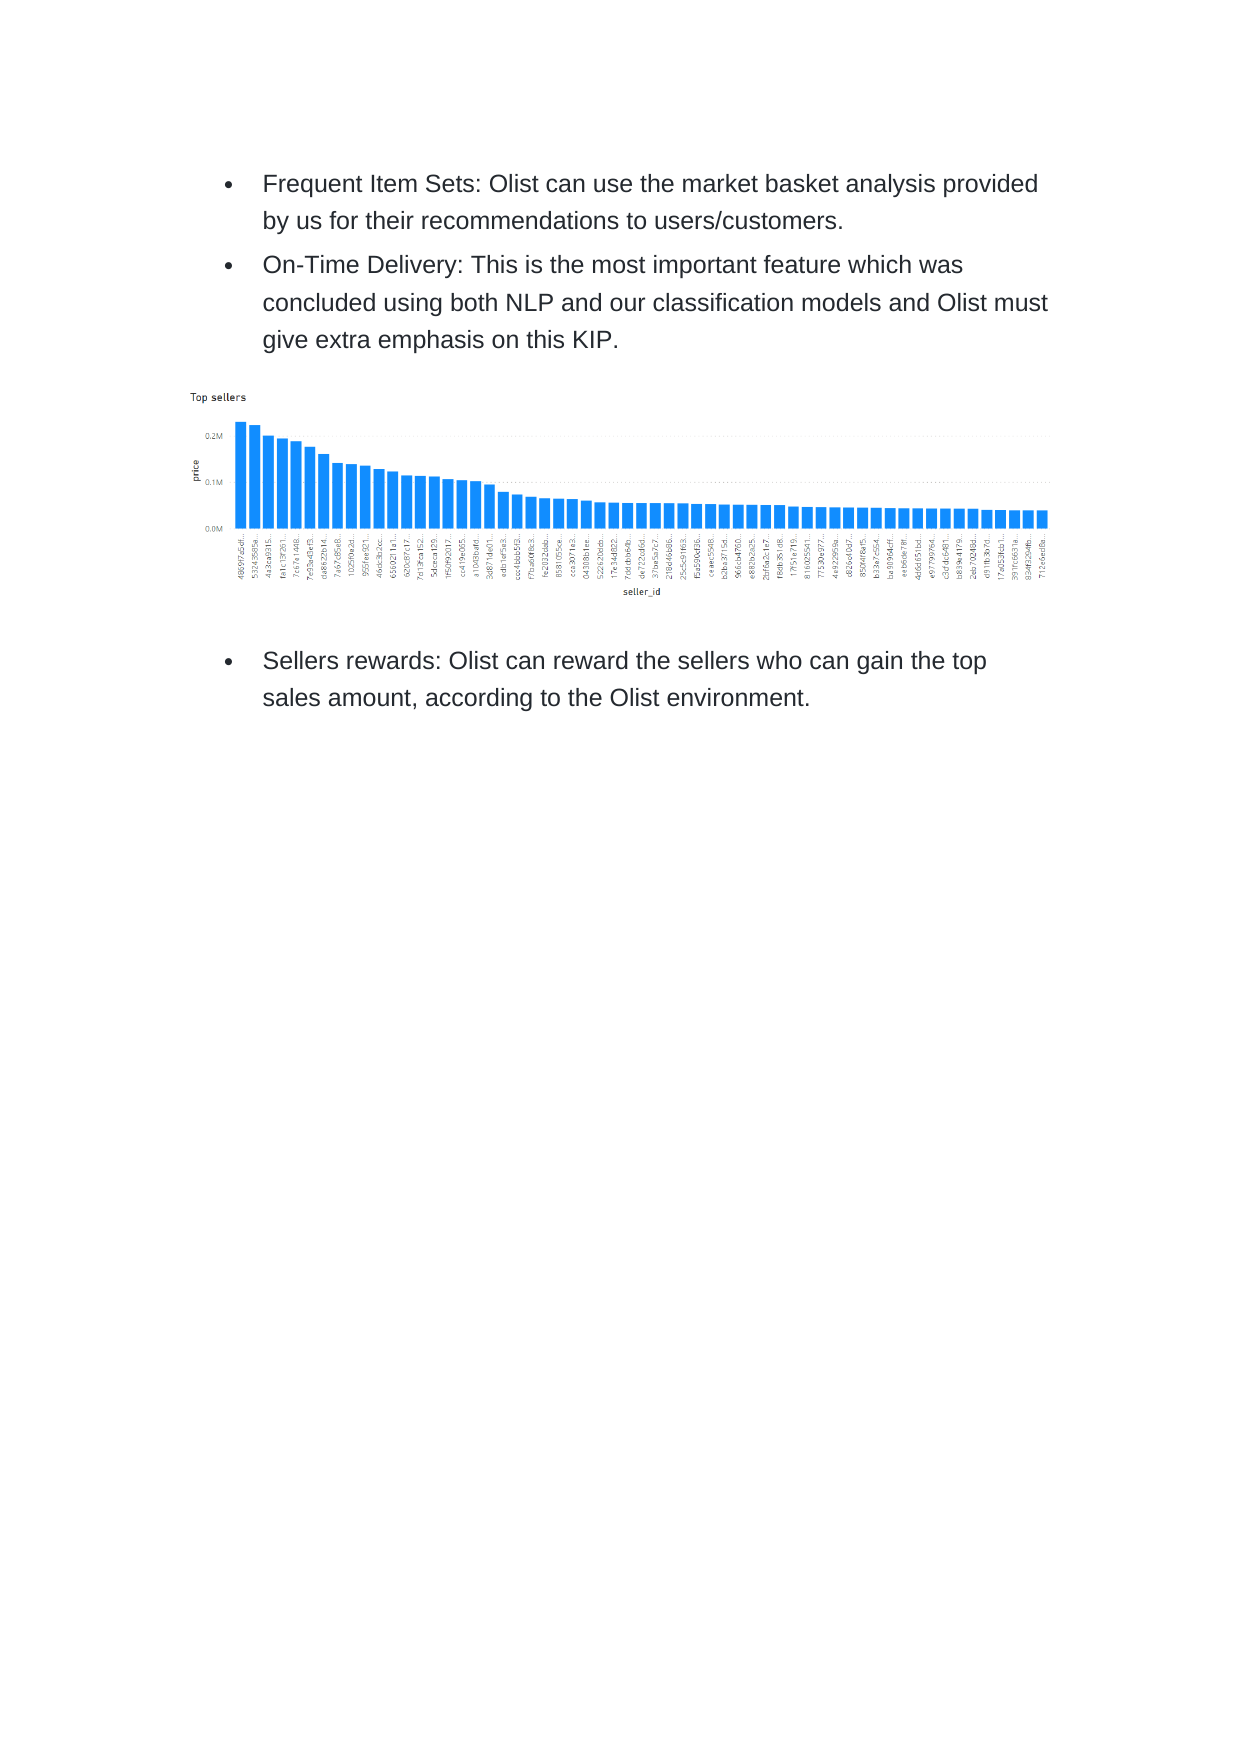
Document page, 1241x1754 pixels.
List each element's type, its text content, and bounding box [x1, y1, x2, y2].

list Frequent Item Sets: Olist can use the market basket analysis provided by us for their recommendations to users/customers. [225, 164, 1053, 239]
picture [187, 387, 1052, 597]
list Sellers rewards: Olist can reward the sellers who can gain the top sales amount, according to the Olist environment. [225, 642, 1053, 717]
list On-Time Delivery: This is the most important feature which was concluded using both NLP and our classification models and Olist must give extra emphasis on this KIP. [225, 246, 1053, 358]
